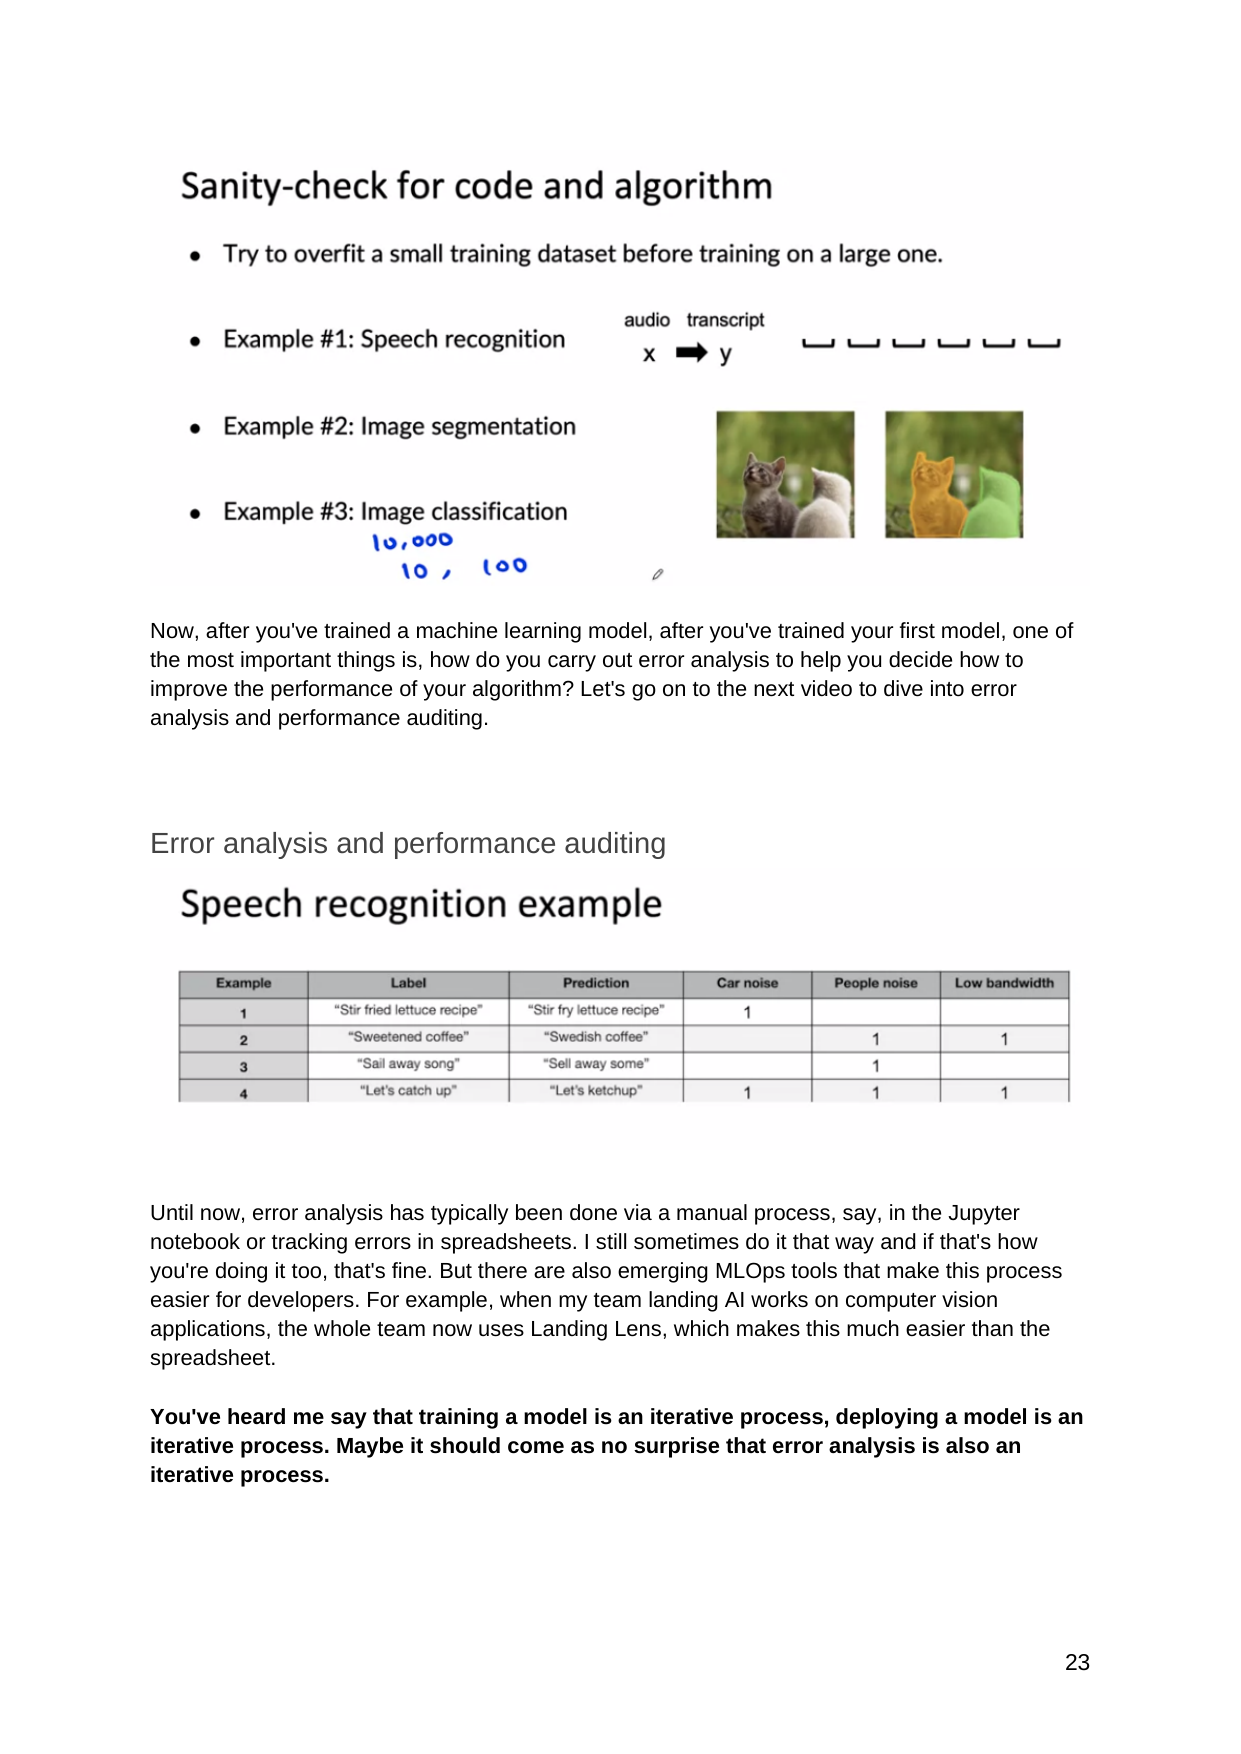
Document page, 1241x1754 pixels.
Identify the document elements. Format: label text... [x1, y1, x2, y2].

picture [150, 150, 1091, 586]
subtitle Error analysis and performance auditing [150, 827, 1090, 860]
text You've heard me say that training a model is an iterative process, deploying a model is an iterative process. Maybe it should come as no surprise that error analysis is also an iterative process. [150, 1404, 1090, 1487]
text Now, after you've trained a machine learning model, after you've trained your first model, one of the most important things is, how do you carry out error analysis to help you decide how to improve the performance of your algorithm? Let's go on to the next video to dive into error analysis and performance auditing. [150, 618, 1090, 730]
text Until now, error analysis has typically been done via a manual process, say, in the Jupyter notebook or tracking errors in spreadsheets. I still sometimes do it that way and if that's how you're doing it too, that's fine. But there are also emerging MLOps tools that make this process easier for developers. For example, when my team landing AI works on computer vision applications, the whole team now uses Landing Lens, which makes this much easier than the spreadsheet. [150, 1200, 1090, 1370]
picture [150, 868, 1091, 1150]
